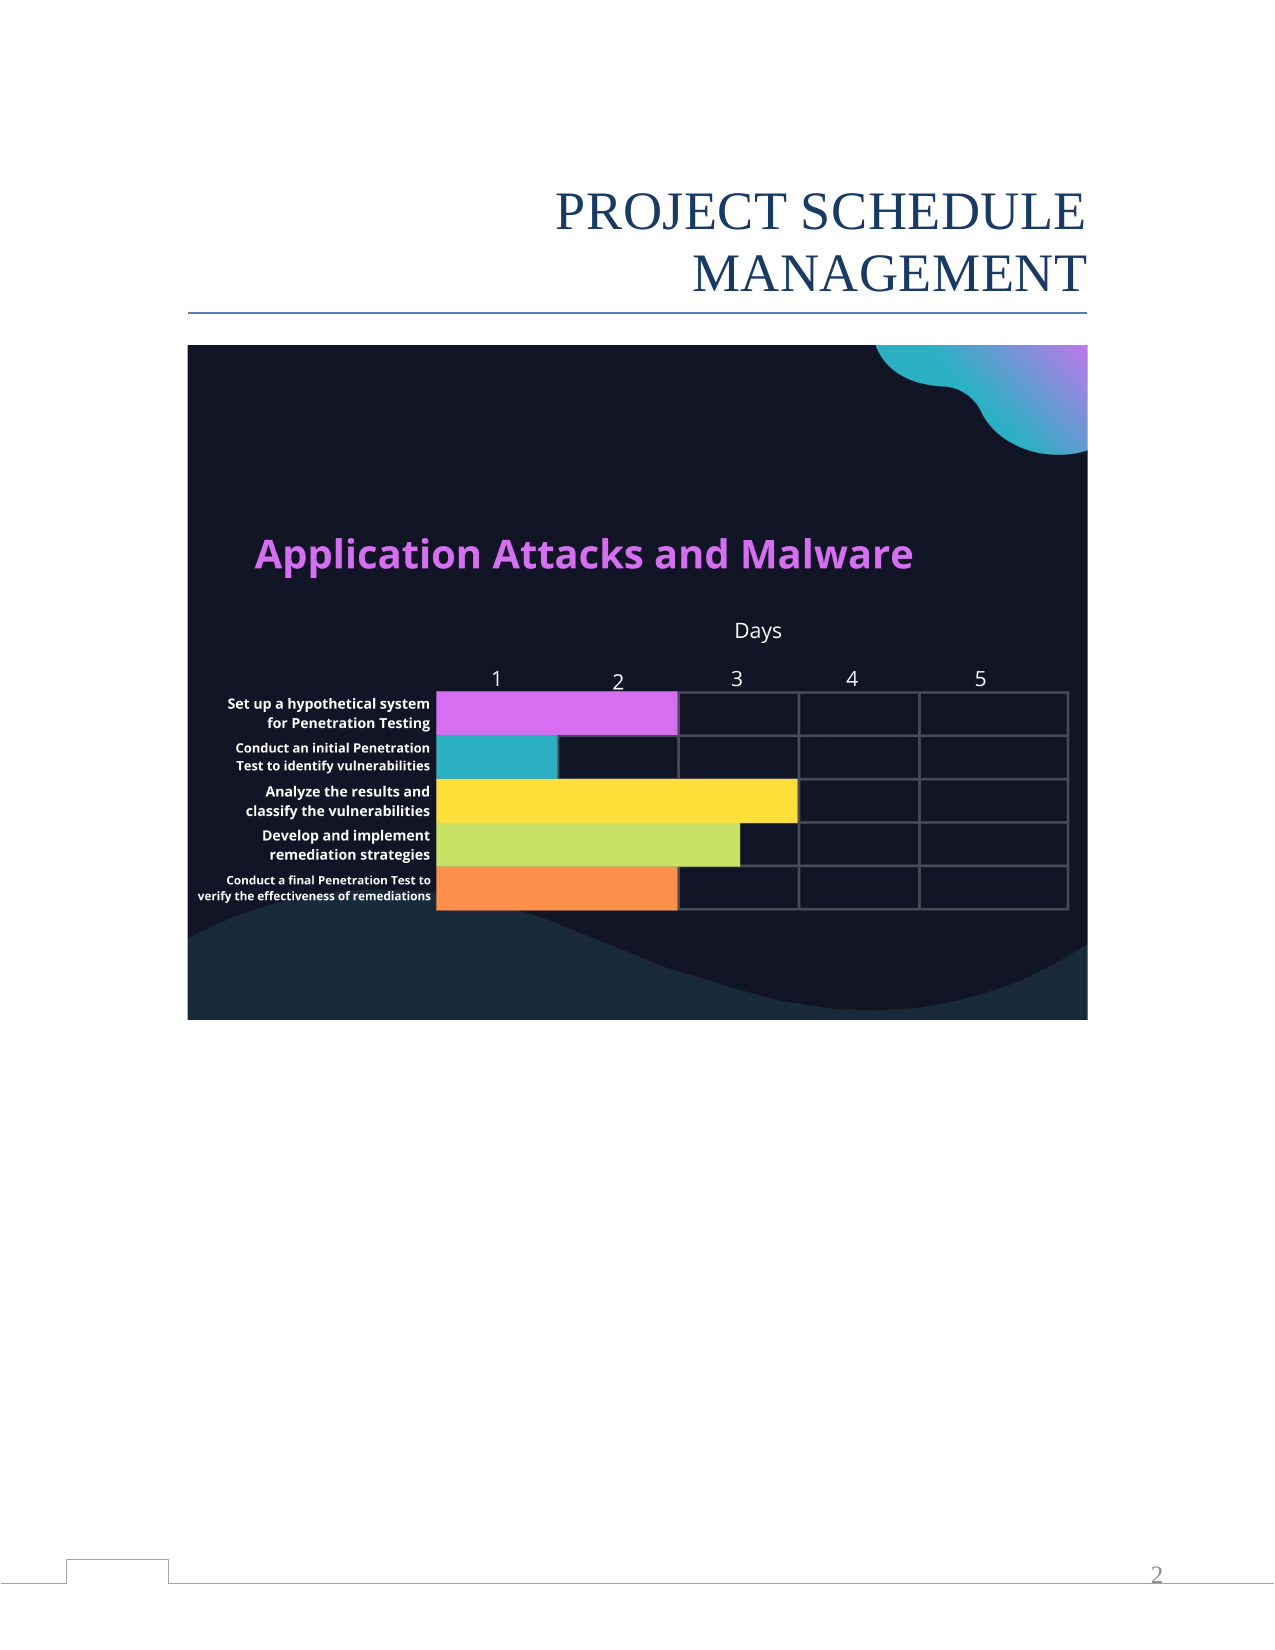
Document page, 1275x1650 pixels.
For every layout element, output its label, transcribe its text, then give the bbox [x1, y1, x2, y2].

text PROJECT SCHEDULE MANAGEMENT [187, 179, 1087, 314]
picture [187, 345, 1088, 1020]
